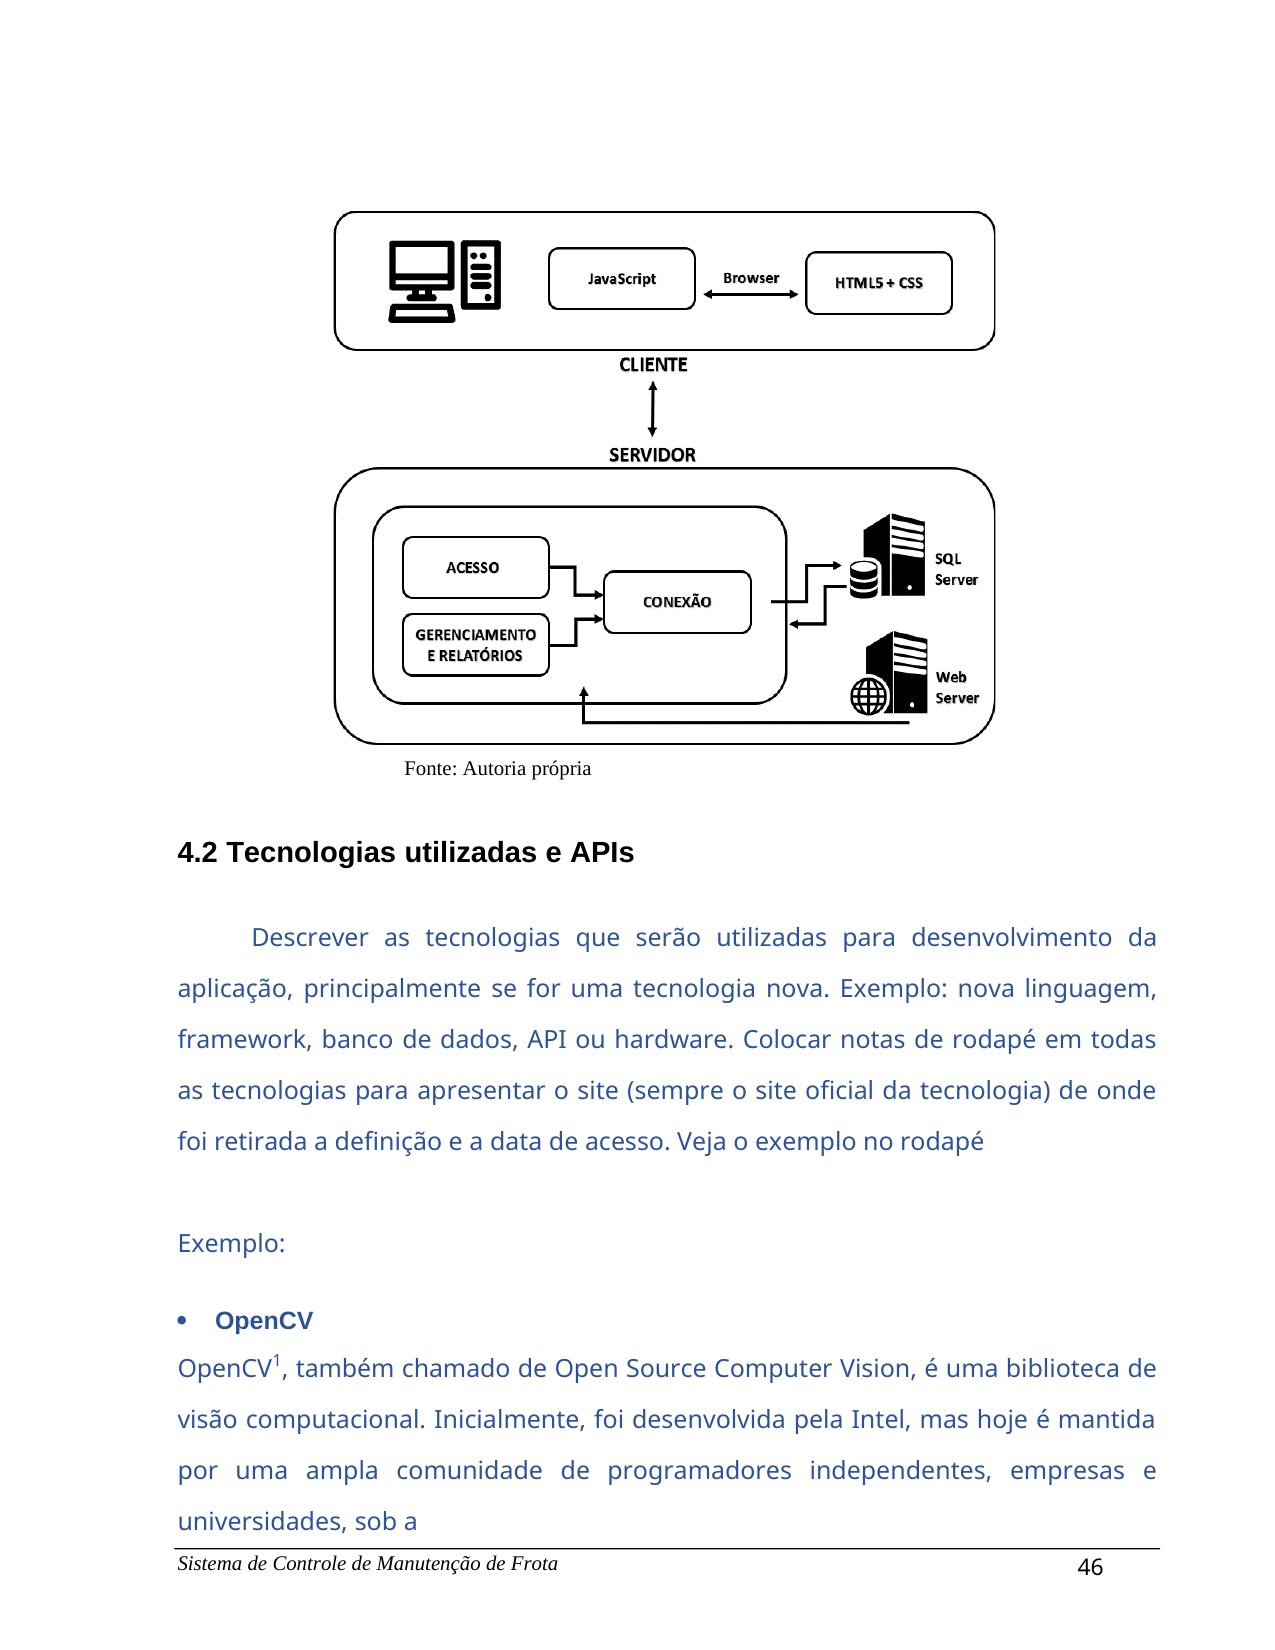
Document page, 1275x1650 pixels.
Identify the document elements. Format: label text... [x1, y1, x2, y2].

text Exemplo: [177, 1226, 1204, 1259]
subtitle Tecnologias utilizadas e APIs [177, 835, 1204, 869]
text OpenCV1, também chamado de Open Source Computer Vision, é uma biblioteca de visão computacional. Inicialmente, foi desenvolvida pela Intel, mas hoje é mantida por uma ampla comunidade de programadores independentes, empresas e universidades, sob a [177, 1348, 1157, 1538]
text Fonte: Autoria própria [404, 756, 1204, 780]
picture [333, 211, 996, 745]
subtitle OpenCV [177, 1306, 1204, 1335]
text Descrever as tecnologias que serão utilizadas para desenvolvimento da aplicação, principalmente se for uma tecnologia nova. Exemplo: nova linguagem, framework, banco de dados, API ou hardware. Colocar notas de rodapé em todas as tecnologias para apresentar o site (sempre o site oficial da tecnologia) de onde foi retirada a definição e a data de acesso. Veja o exemplo no rodapé [177, 919, 1157, 1157]
